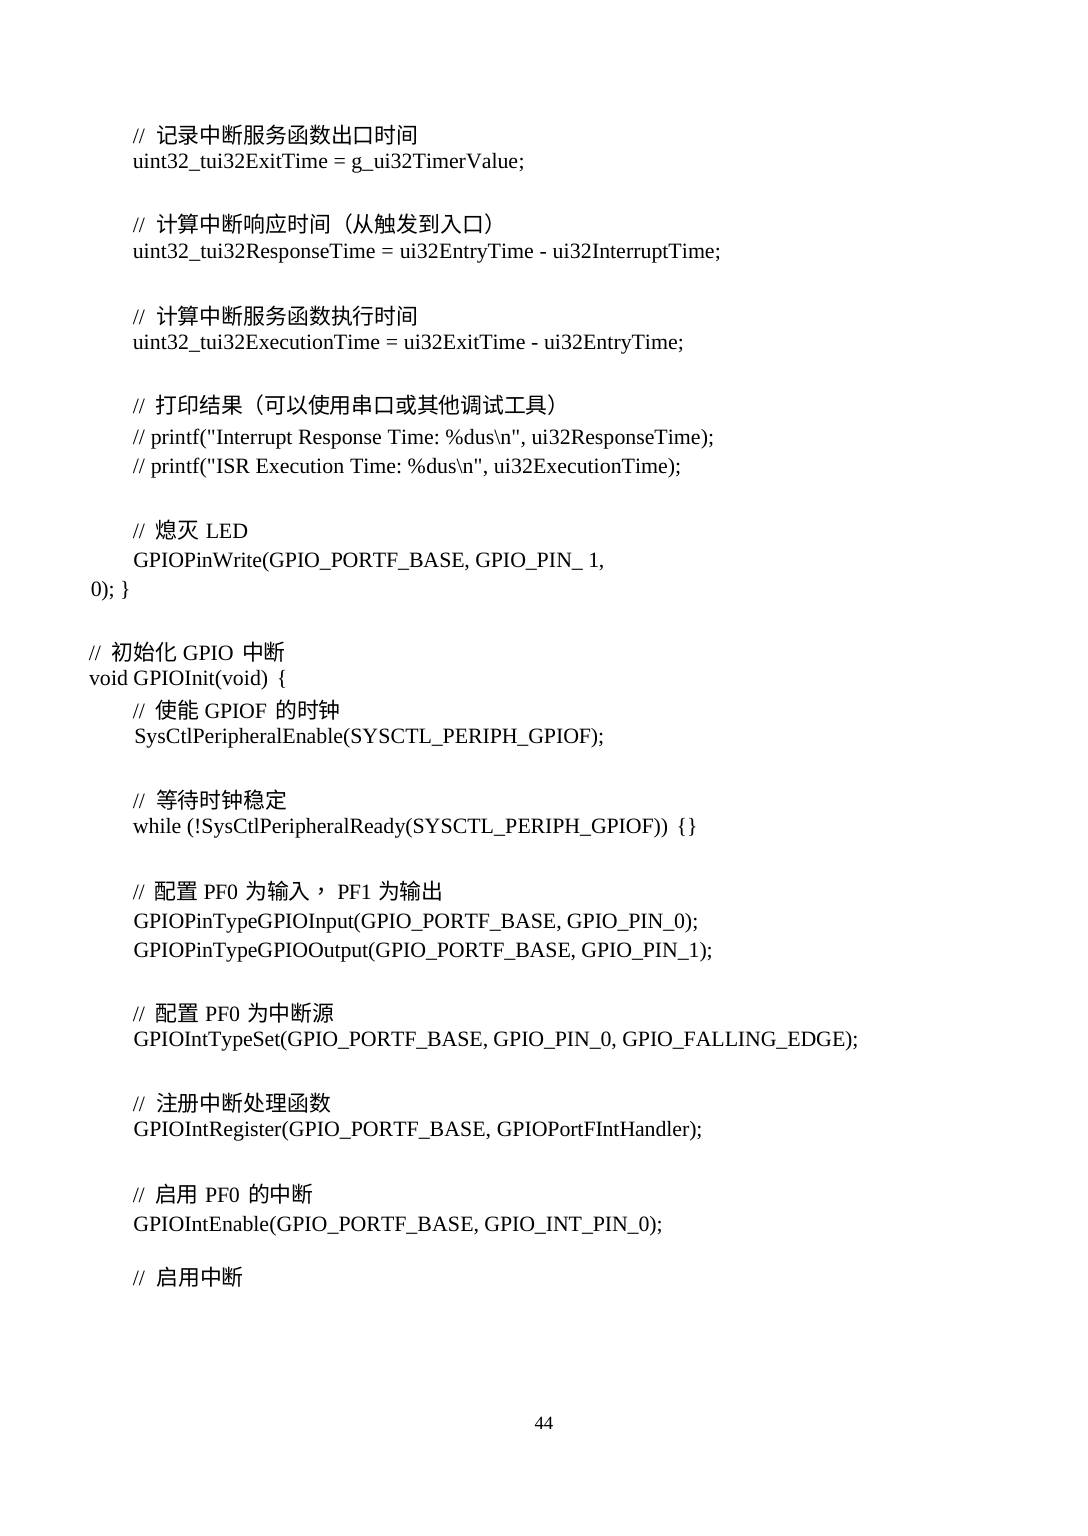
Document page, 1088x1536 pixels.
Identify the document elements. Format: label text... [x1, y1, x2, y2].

text // 打印结果（可以使用串口或其他调试工具） [133, 395, 924, 418]
text // 使能 GPIOF 的时钟 [133, 698, 924, 724]
text SysCtlPeripheralEnable(SYSCTL_PERIPH_GPIOF); [134, 728, 924, 747]
text uint32_tui32ExitTime = g_ui32TimerValue; [133, 153, 924, 172]
text // 记录中断服务函数出口时间 [133, 123, 924, 149]
text // 初始化 GPIO 中断 [89, 641, 924, 666]
text void GPIOInit(void) { [89, 670, 924, 689]
text GPIOIntTypeSet(GPIO_PORTF_BASE, GPIO_PIN_0, GPIO_FALLING_EDGE); [133, 1031, 924, 1050]
text // 等待时钟稳定 [133, 789, 924, 814]
text // 熄灭 LED [133, 518, 924, 543]
text GPIOIntEnable(GPIO_PORTF_BASE, GPIO_INT_PIN_0); // 启用中断 [133, 1211, 663, 1292]
text // printf("Interrupt Response Time: %dus\n", ui32ResponseTime); // printf("ISR Execution Time: %dus\n", ui32ExecutionTime); [133, 424, 716, 478]
text // 计算中断响应时间（从触发到入口） [133, 214, 924, 237]
text uint32_tui32ResponseTime = ui32EntryTime - ui32InterruptTime; [133, 243, 924, 263]
text // 启用 PF0 的中断 [133, 1182, 924, 1207]
text // 配置 PF0 为输入， PF1 为输出 [133, 879, 924, 904]
text GPIOIntRegister(GPIO_PORTF_BASE, GPIOPortFIntHandler); [133, 1121, 924, 1141]
text // 计算中断服务函数执行时间 [133, 304, 924, 329]
text while (!SysCtlPeripheralReady(SYSCTL_PERIPH_GPIOF)) {} [133, 818, 924, 838]
text uint32_tui32ExecutionTime = ui32ExitTime - ui32EntryTime; [133, 333, 924, 353]
text GPIOPinTypeGPIOInput(GPIO_PORTF_BASE, GPIO_PIN_0); GPIOPinTypeGPIOOutput(GPIO_PORTF_BASE, GPIO_PIN_1); [133, 908, 715, 962]
text GPIOPinWrite(GPIO_PORTF_BASE, GPIO_PIN_ 1, 0); } [91, 547, 631, 601]
text // 配置 PF0 为中断源 [133, 1001, 924, 1027]
text // 注册中断处理函数 [133, 1092, 924, 1117]
